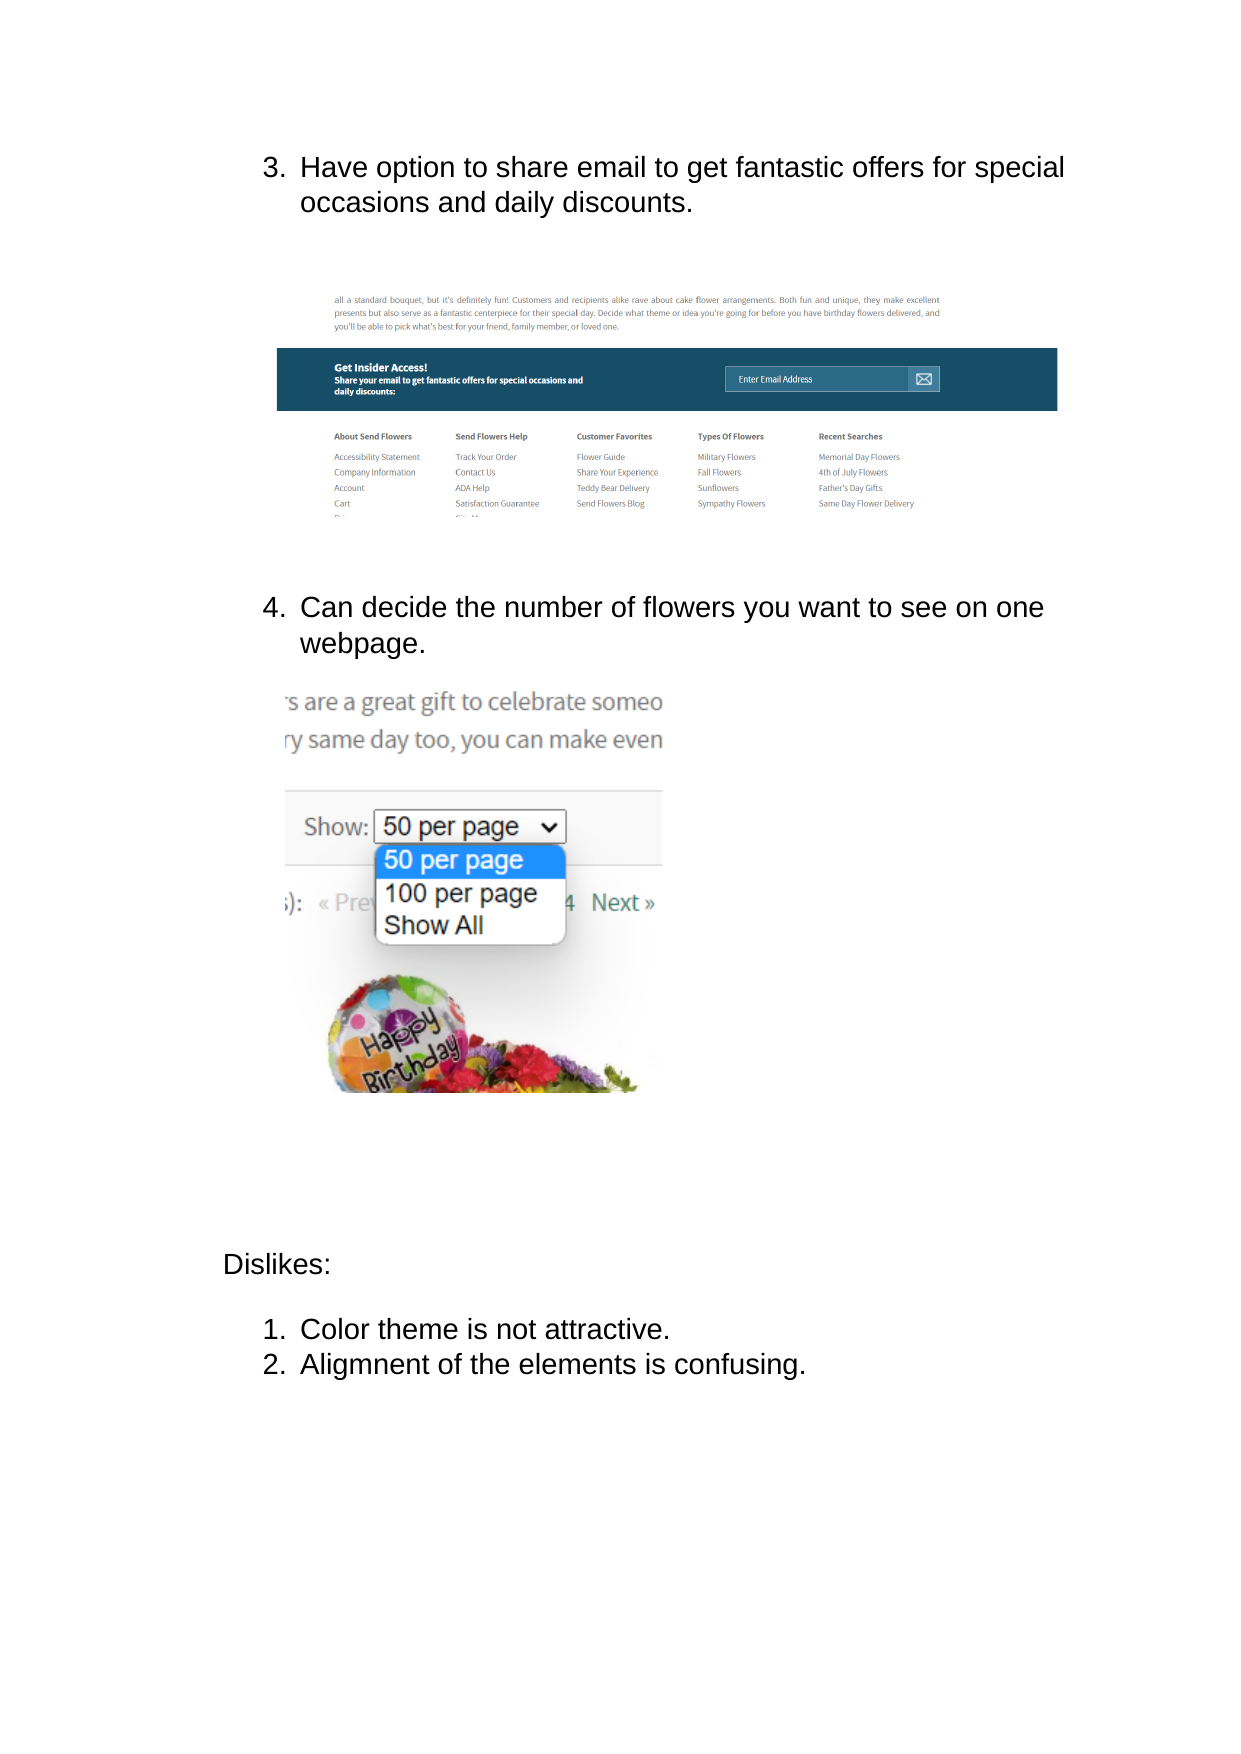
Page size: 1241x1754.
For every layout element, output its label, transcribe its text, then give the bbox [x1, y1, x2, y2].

list Have option to share email to get fantastic offers for special occasions and daily discounts. [262, 150, 1090, 219]
picture [276, 292, 1058, 517]
picture [285, 690, 663, 1093]
list Can decide the number of flowers you want to see on one webpage. [262, 590, 1090, 659]
list Color theme is not attractive. [262, 1312, 1090, 1345]
text Dislikes: [150, 1247, 1090, 1281]
list Aligmnent of the elements is confusing. [262, 1347, 1090, 1381]
